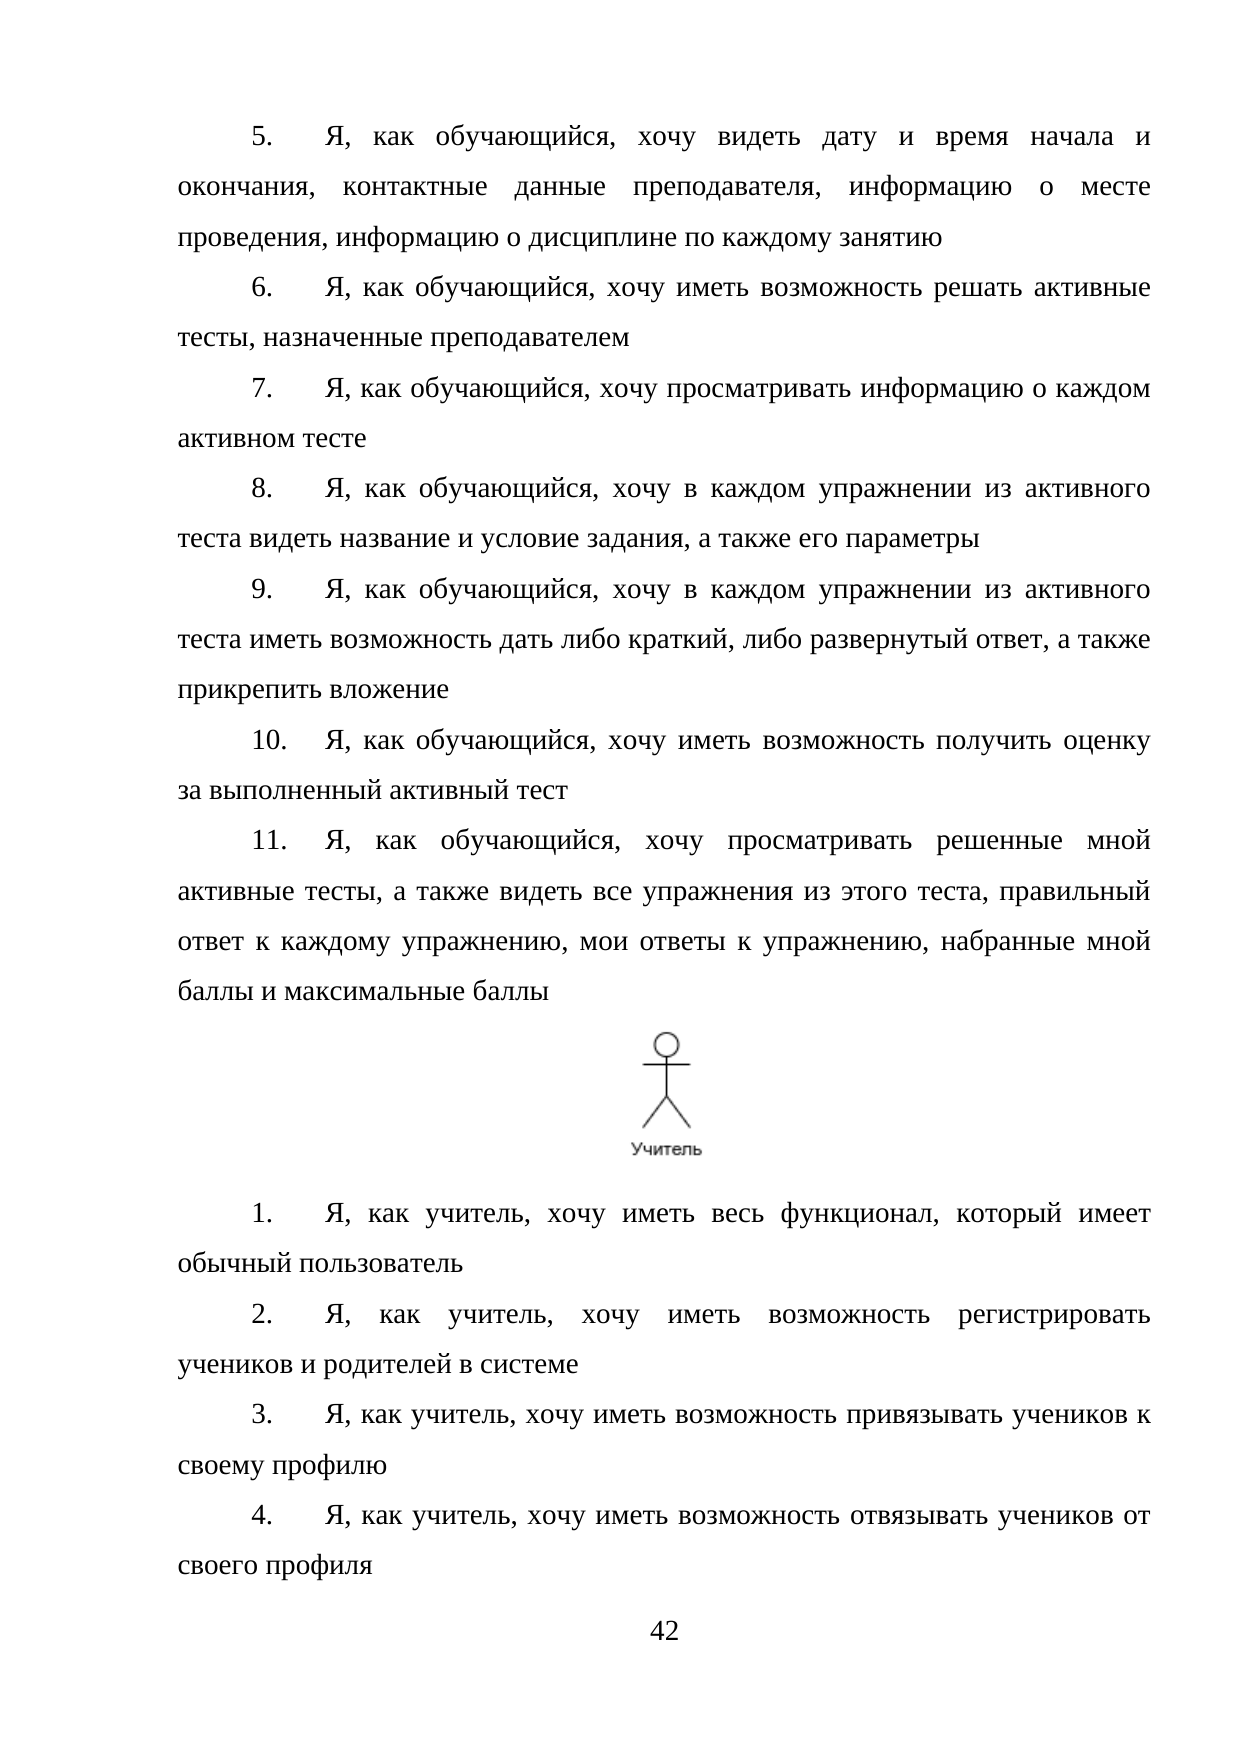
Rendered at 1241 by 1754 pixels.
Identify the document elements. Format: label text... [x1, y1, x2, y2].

list Я, как обучающийся, хочу просматривать решенные мной активные тесты, а также видеть все упражнения из этого теста, правильный ответ к каждому упражнению, мои ответы к упражнению, набранные мной баллы и максимальные баллы [177, 822, 1152, 1007]
picture [605, 1023, 724, 1179]
list Я, как обучающийся, хочу в каждом упражнении из активного теста видеть название и условие задания, а также его параметры [177, 470, 1152, 554]
list Я, как учитель, хочу иметь возможность привязывать учеников к своему профилю [177, 1396, 1152, 1480]
list Я, как обучающийся, хочу видеть дату и время начала и окончания, контактные данные преподавателя, информацию о месте проведения, информацию о дисциплине по каждому занятию [177, 118, 1152, 252]
list Я, как учитель, хочу иметь весь функционал, который имеет обычный пользователь [177, 1195, 1152, 1279]
list Я, как обучающийся, хочу просматривать информацию о каждом активном тесте [177, 370, 1152, 453]
list Я, как обучающийся, хочу в каждом упражнении из активного теста иметь возможность дать либо краткий, либо развернутый ответ, а также прикрепить вложение [177, 571, 1152, 705]
list Я, как обучающийся, хочу иметь возможность решать активные тесты, назначенные преподавателем [177, 269, 1152, 353]
list Я, как учитель, хочу иметь возможность отвязывать учеников от своего профиля [177, 1497, 1152, 1581]
list Я, как учитель, хочу иметь возможность регистрировать учеников и родителей в системе [177, 1296, 1152, 1380]
list Я, как обучающийся, хочу иметь возможность получить оценку за выполненный активный тест [177, 722, 1152, 806]
